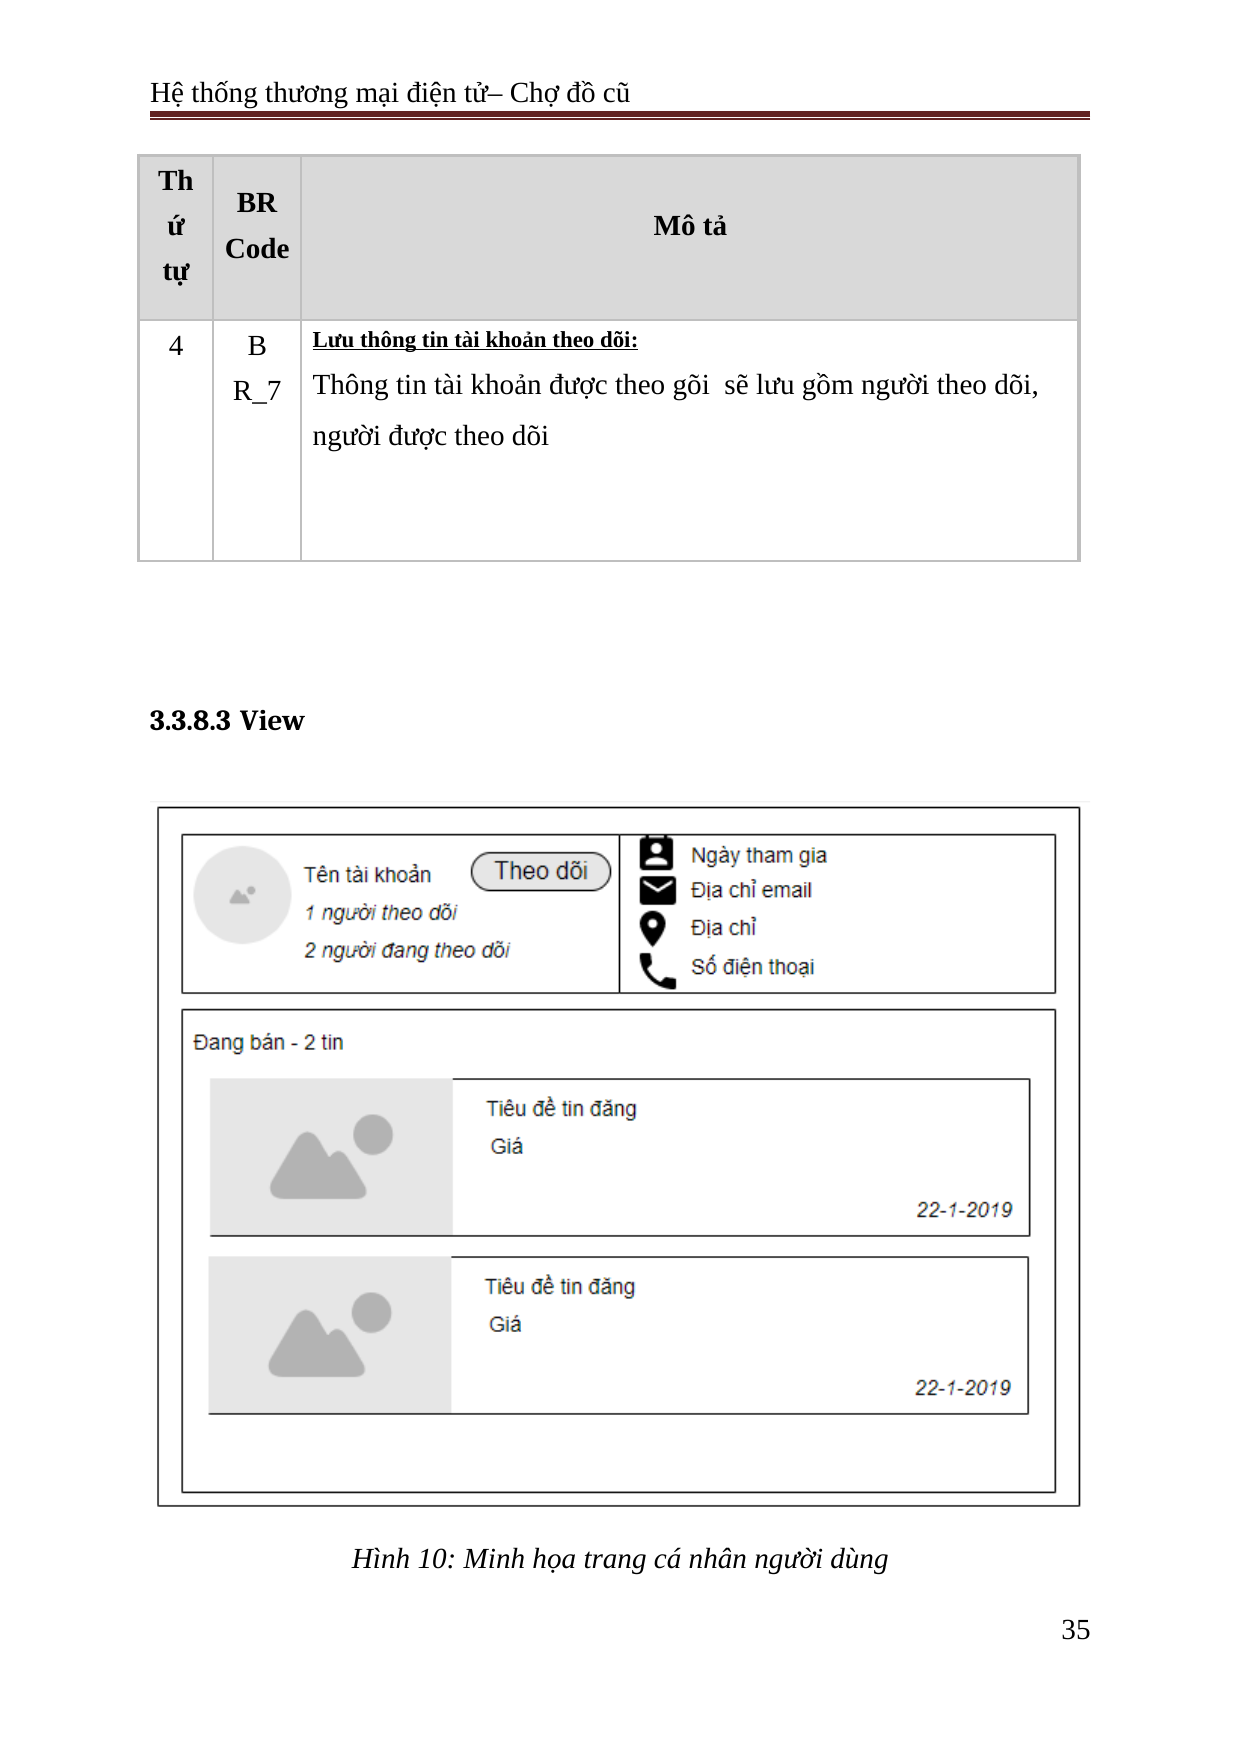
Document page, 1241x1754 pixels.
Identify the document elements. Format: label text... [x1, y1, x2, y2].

table_cell Lưu thông tin tài khoản theo dõi: Thông tin tài khoản được theo gõi sẽ lưu gồm người theo dõi, người được theo dõi [302, 321, 1077, 560]
table_header BR Code [214, 157, 300, 319]
subtitle View [150, 704, 1090, 737]
table_header Mô tả [302, 157, 1077, 319]
table_cell BR_7 [214, 321, 300, 560]
text Hình 10: Minh họa trang cá nhân người dùng [150, 1542, 1090, 1575]
picture [150, 801, 1091, 1516]
table_header Thứ tự [140, 157, 212, 319]
table_cell 4 [140, 321, 212, 560]
